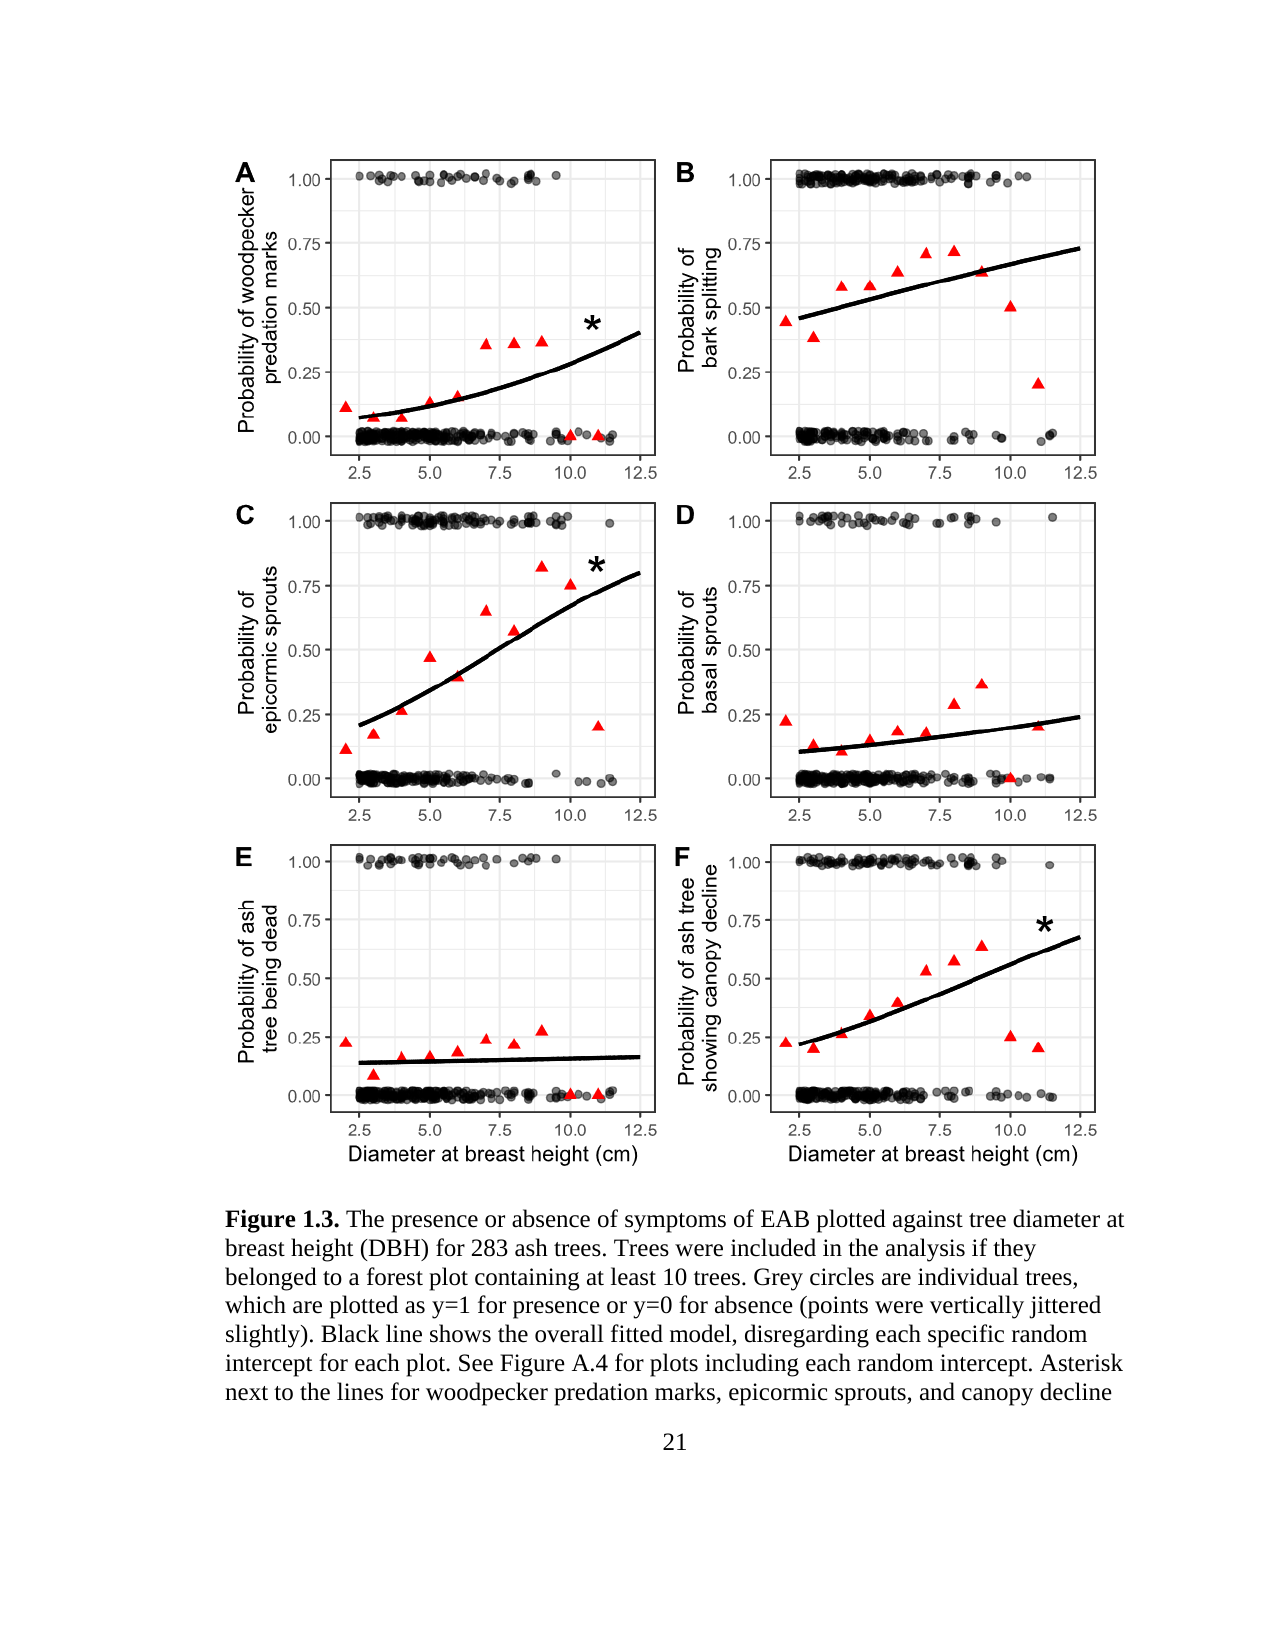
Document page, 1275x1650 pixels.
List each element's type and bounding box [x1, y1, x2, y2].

picture [225, 150, 1104, 1176]
text [225, 1204, 1125, 1406]
